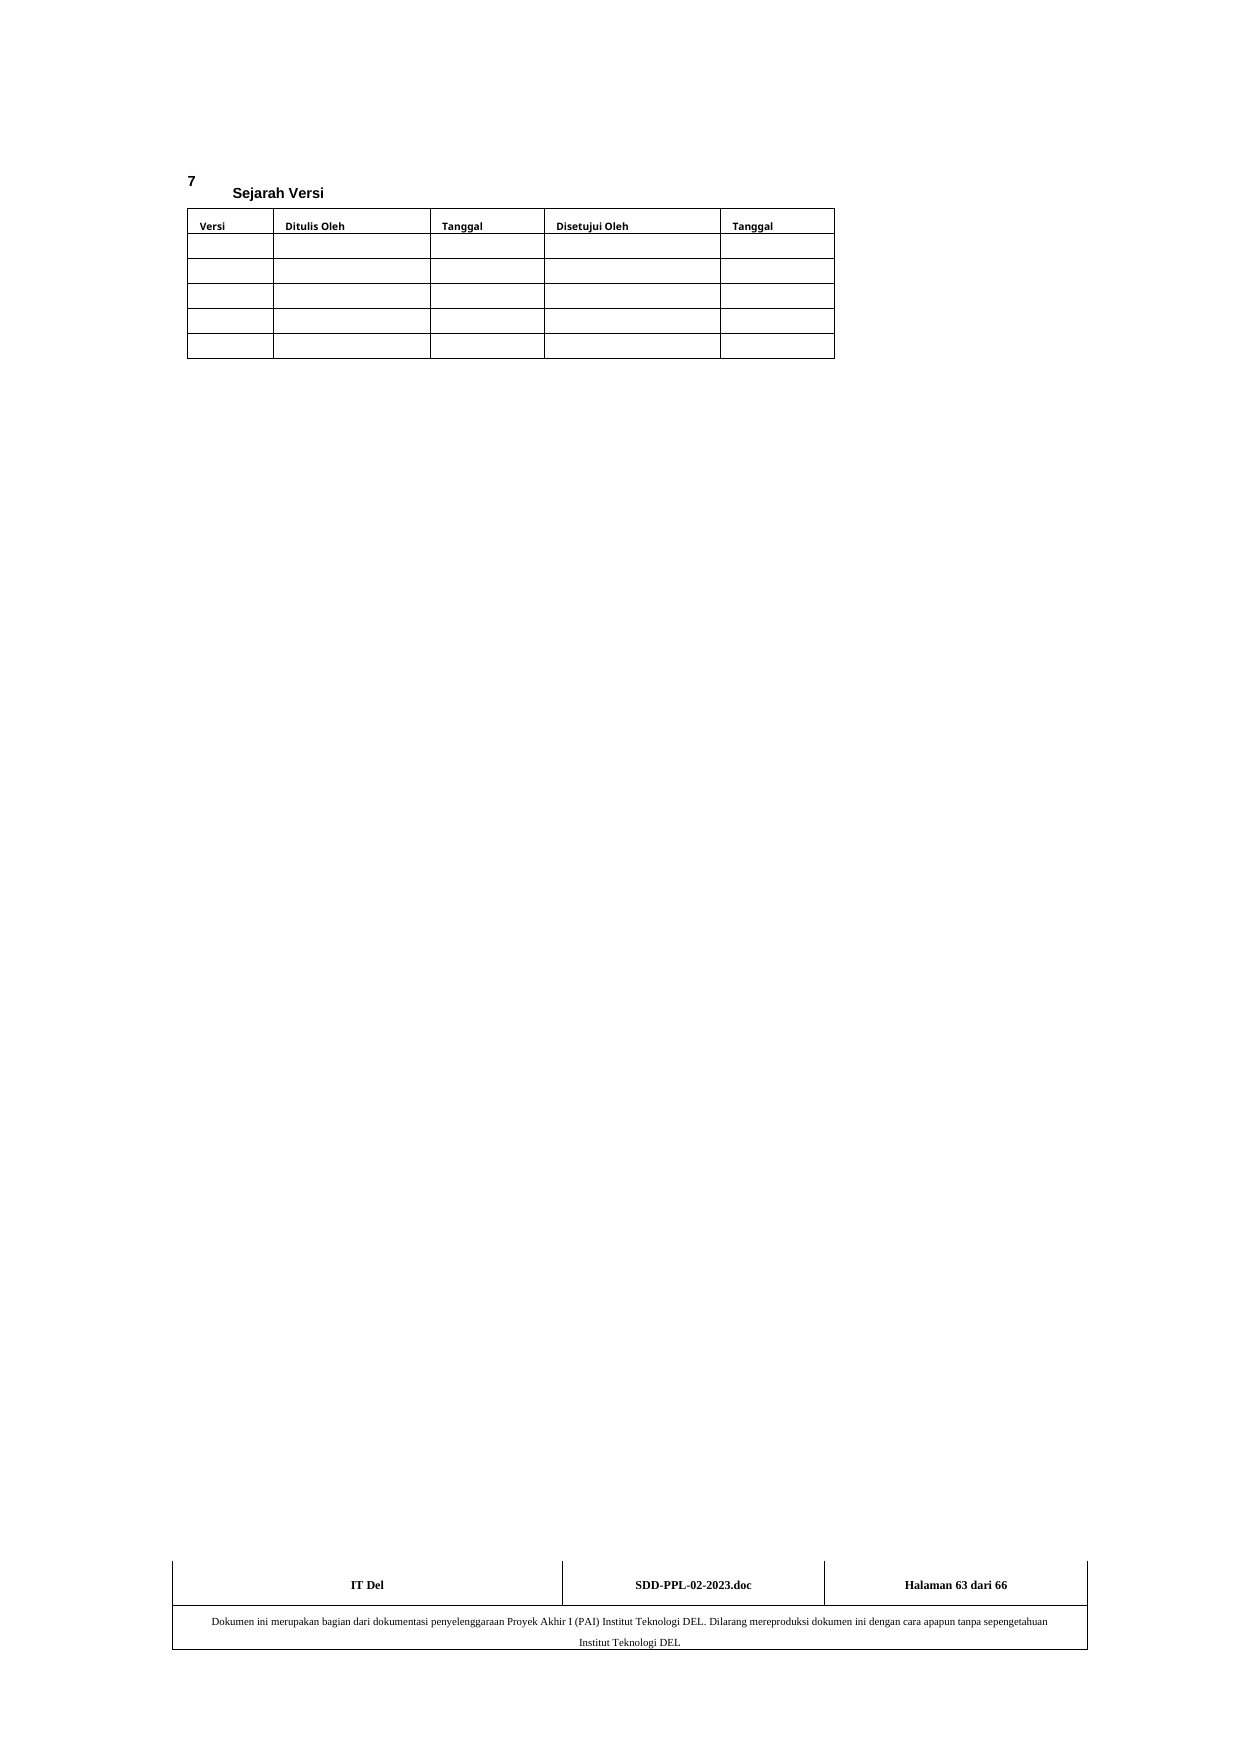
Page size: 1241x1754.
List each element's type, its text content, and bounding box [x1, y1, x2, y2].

table_cell [431, 234, 544, 258]
table_cell [545, 234, 720, 258]
table_cell [721, 234, 834, 258]
table_cell [274, 334, 430, 358]
table_cell [274, 309, 430, 333]
table_cell [188, 334, 273, 358]
table_cell [721, 309, 834, 333]
table_cell [274, 284, 430, 308]
table_header Ditulis Oleh [274, 209, 430, 233]
table_cell [274, 234, 430, 258]
table_cell [545, 334, 720, 358]
subtitle Sejarah Versi [187, 173, 1092, 201]
table_cell [545, 309, 720, 333]
table_cell [721, 284, 834, 308]
table_cell [431, 284, 544, 308]
table_cell [431, 309, 544, 333]
table_header Disetujui Oleh [545, 209, 720, 233]
table_cell [721, 259, 834, 283]
table_cell [188, 234, 273, 258]
table_cell [188, 259, 273, 283]
table_cell [188, 284, 273, 308]
table_header Tanggal [721, 209, 834, 233]
table_cell [545, 284, 720, 308]
table_cell [721, 334, 834, 358]
table_cell [188, 309, 273, 333]
table_header Tanggal [431, 209, 544, 233]
table_cell [431, 334, 544, 358]
table_cell [274, 259, 430, 283]
table_header Versi [188, 209, 273, 233]
table_cell [431, 259, 544, 283]
table_cell [545, 259, 720, 283]
